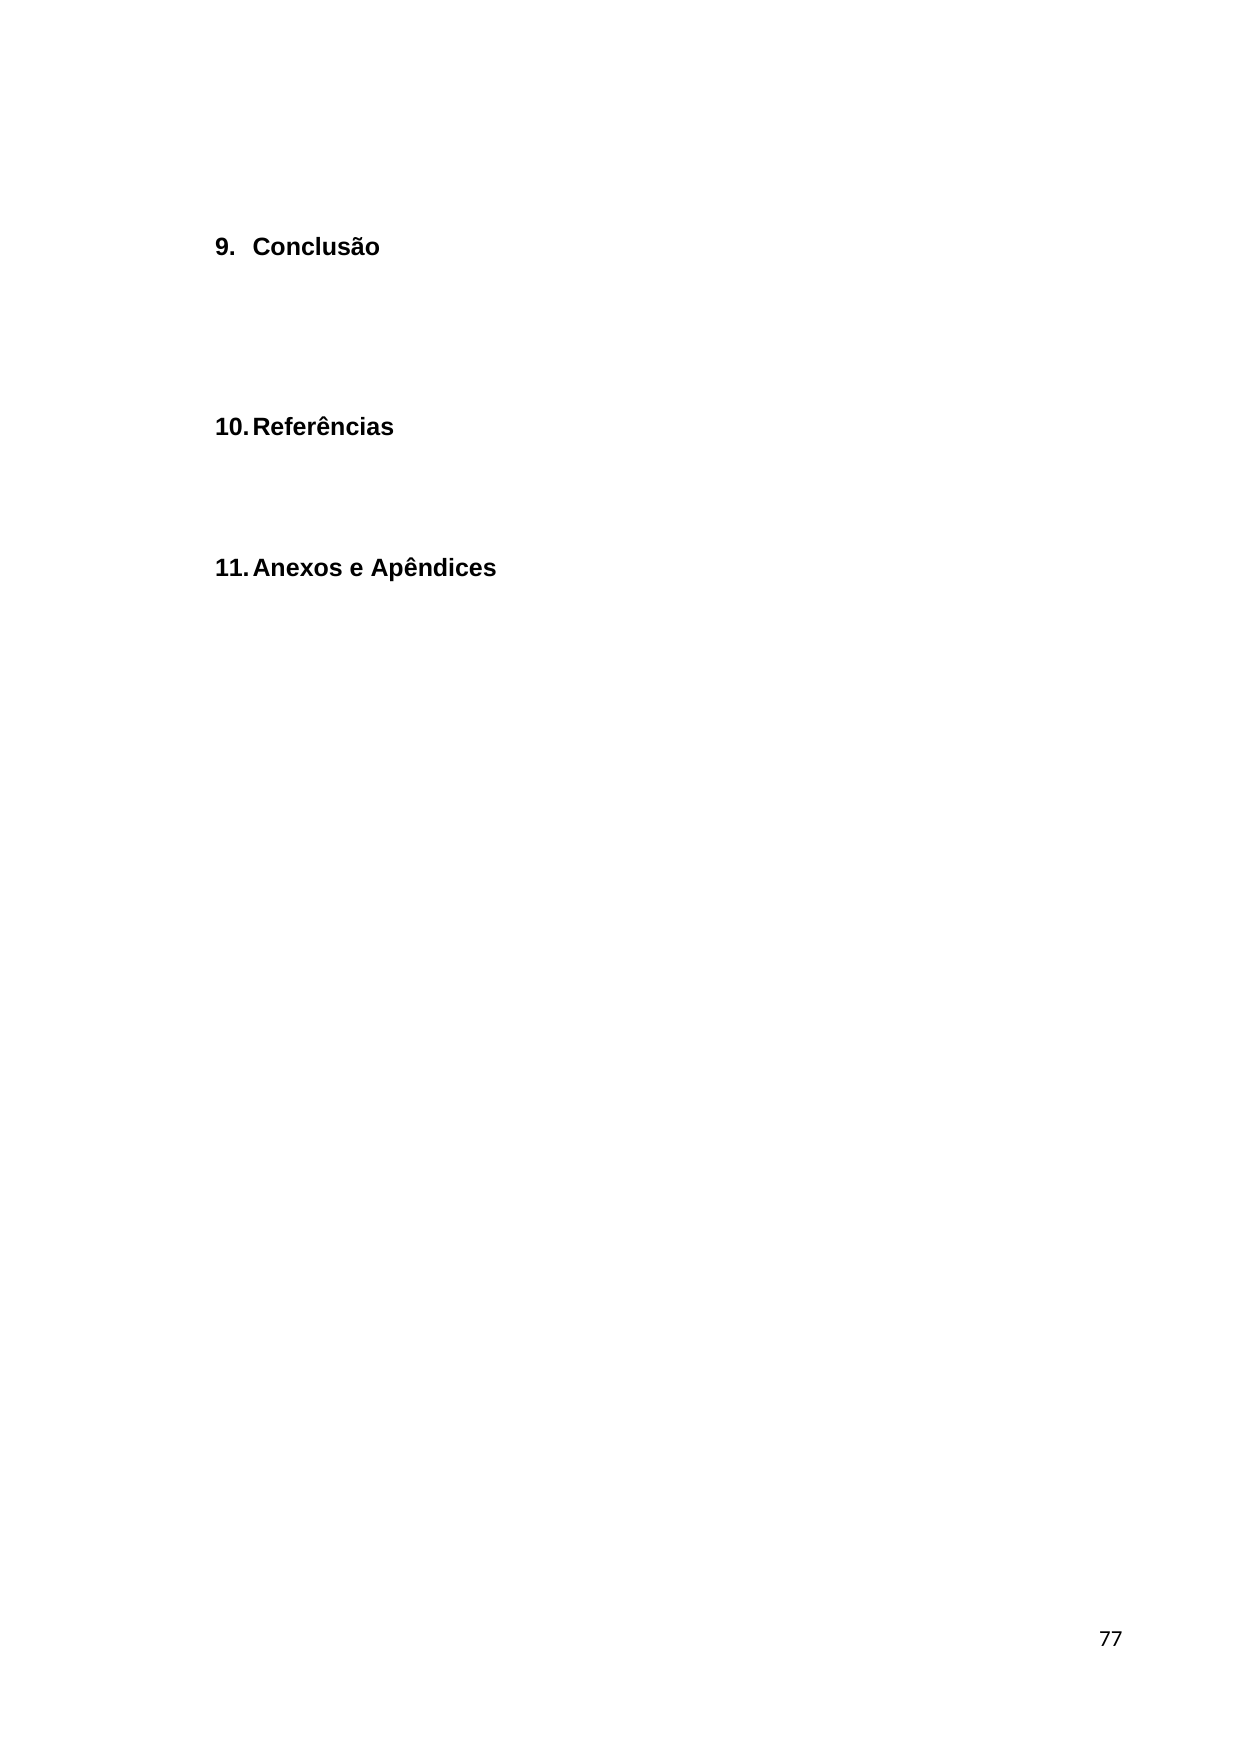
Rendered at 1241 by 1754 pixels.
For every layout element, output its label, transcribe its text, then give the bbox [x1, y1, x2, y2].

text Conclusão [215, 232, 1122, 261]
text Anexos e Apêndices [215, 552, 1122, 581]
text Referências [215, 412, 1122, 441]
